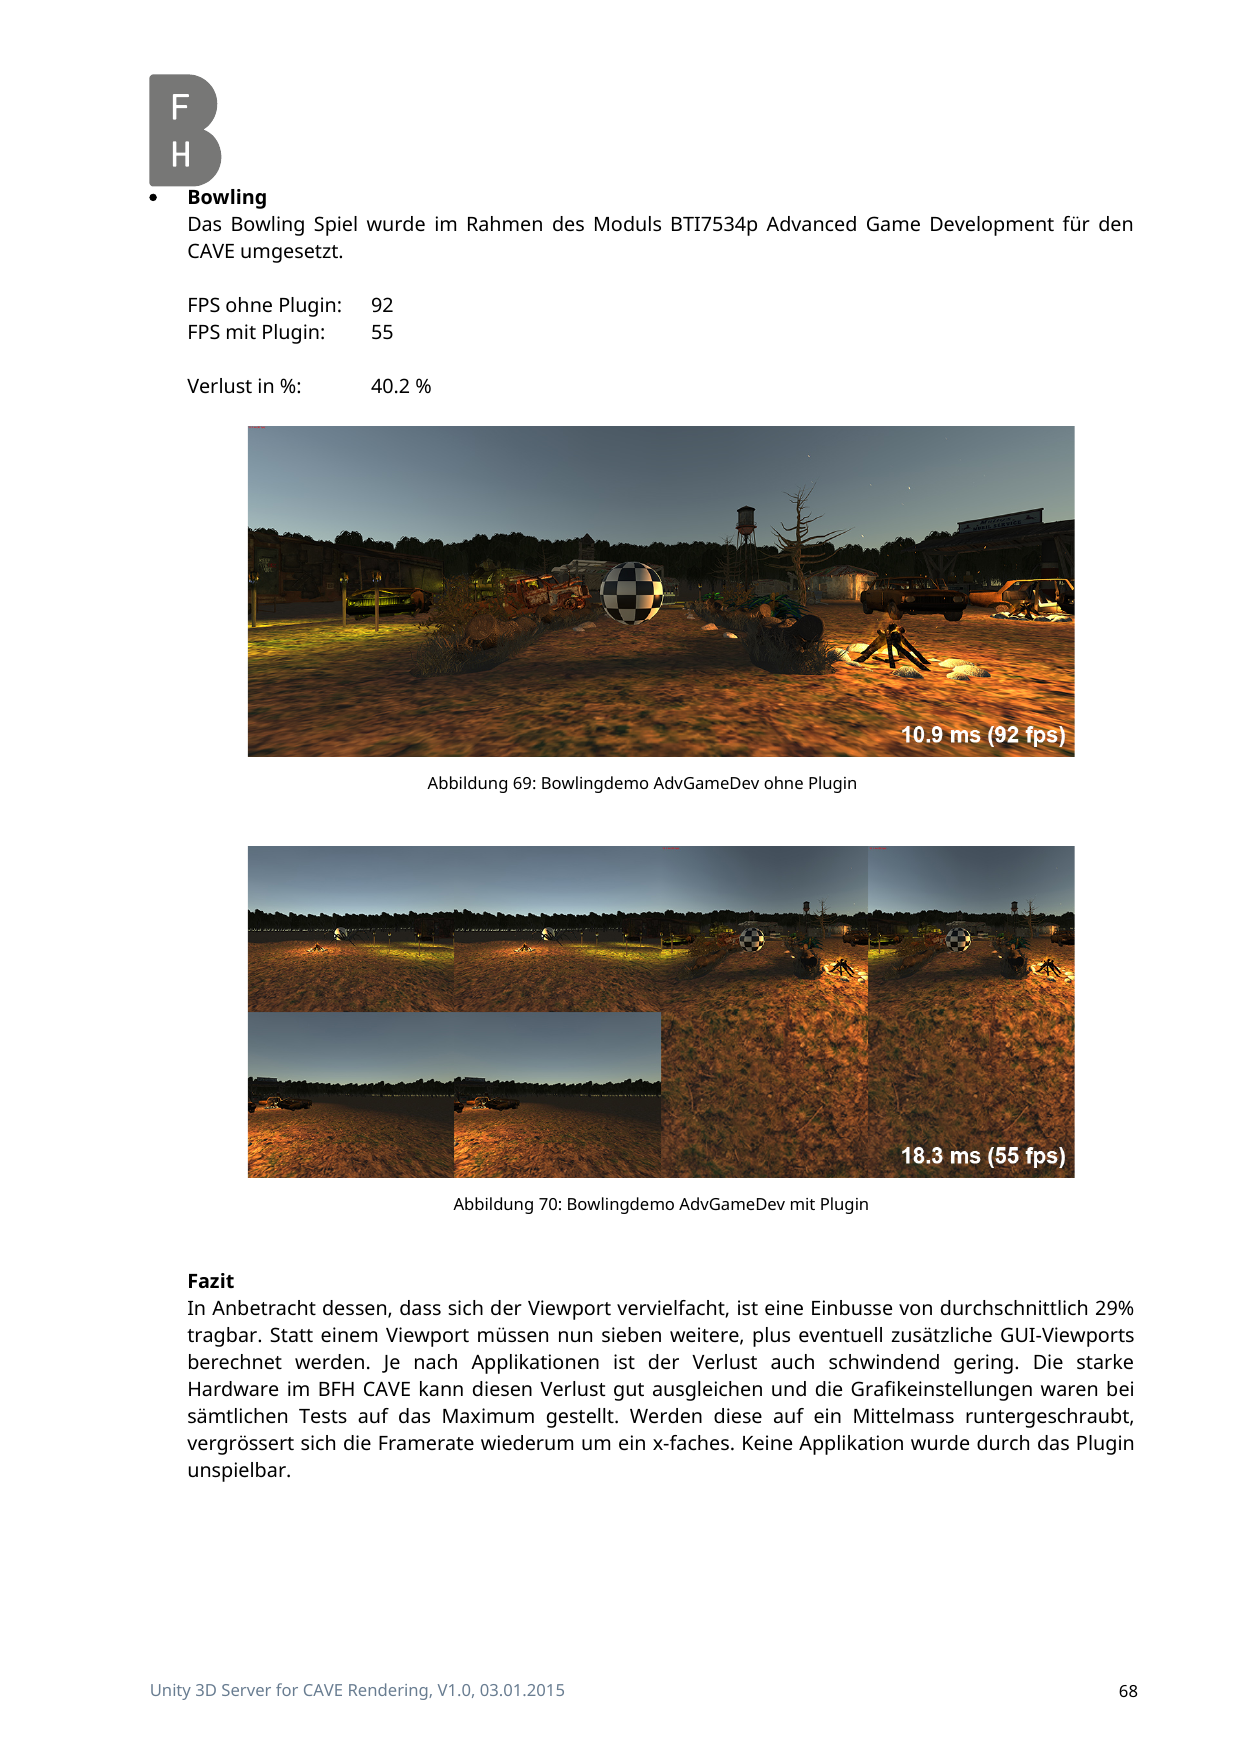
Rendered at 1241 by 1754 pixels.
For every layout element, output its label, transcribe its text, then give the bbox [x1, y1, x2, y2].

list In Anbetracht dessen, dass sich der Viewport vervielfacht, ist eine Einbusse von durchschnittlich 29% tragbar. Statt einem Viewport müssen nun sieben weitere, plus eventuell zusätzliche GUI-Viewports berechnet werden. Je nach Applikationen ist der Verlust auch schwindend gering. Die starke Hardware im BFH CAVE kann diesen Verlust gut ausgleichen und die Grafikeinstellungen waren bei sämtlichen Tests auf das Maximum gestellt. Werden diese auf ein Mittelmass runtergeschraubt, vergrössert sich die Framerate wiederum um ein x-faches. Keine Applikation wurde durch das Plugin unspielbar. [187, 1294, 1136, 1483]
list FPS mit Plugin: 55 [187, 318, 1136, 345]
list Fazit [187, 1267, 1136, 1294]
picture [247, 426, 1075, 757]
list Bowling [149, 183, 1136, 210]
picture [247, 846, 1075, 1178]
list Das Bowling Spiel wurde im Rahmen des Moduls BTI7534p Advanced Game Development für den CAVE umgesetzt. [187, 210, 1136, 264]
list Verlust in %: 40.2 % [187, 372, 1136, 399]
list FPS ohne Plugin: 92 [187, 291, 1136, 318]
